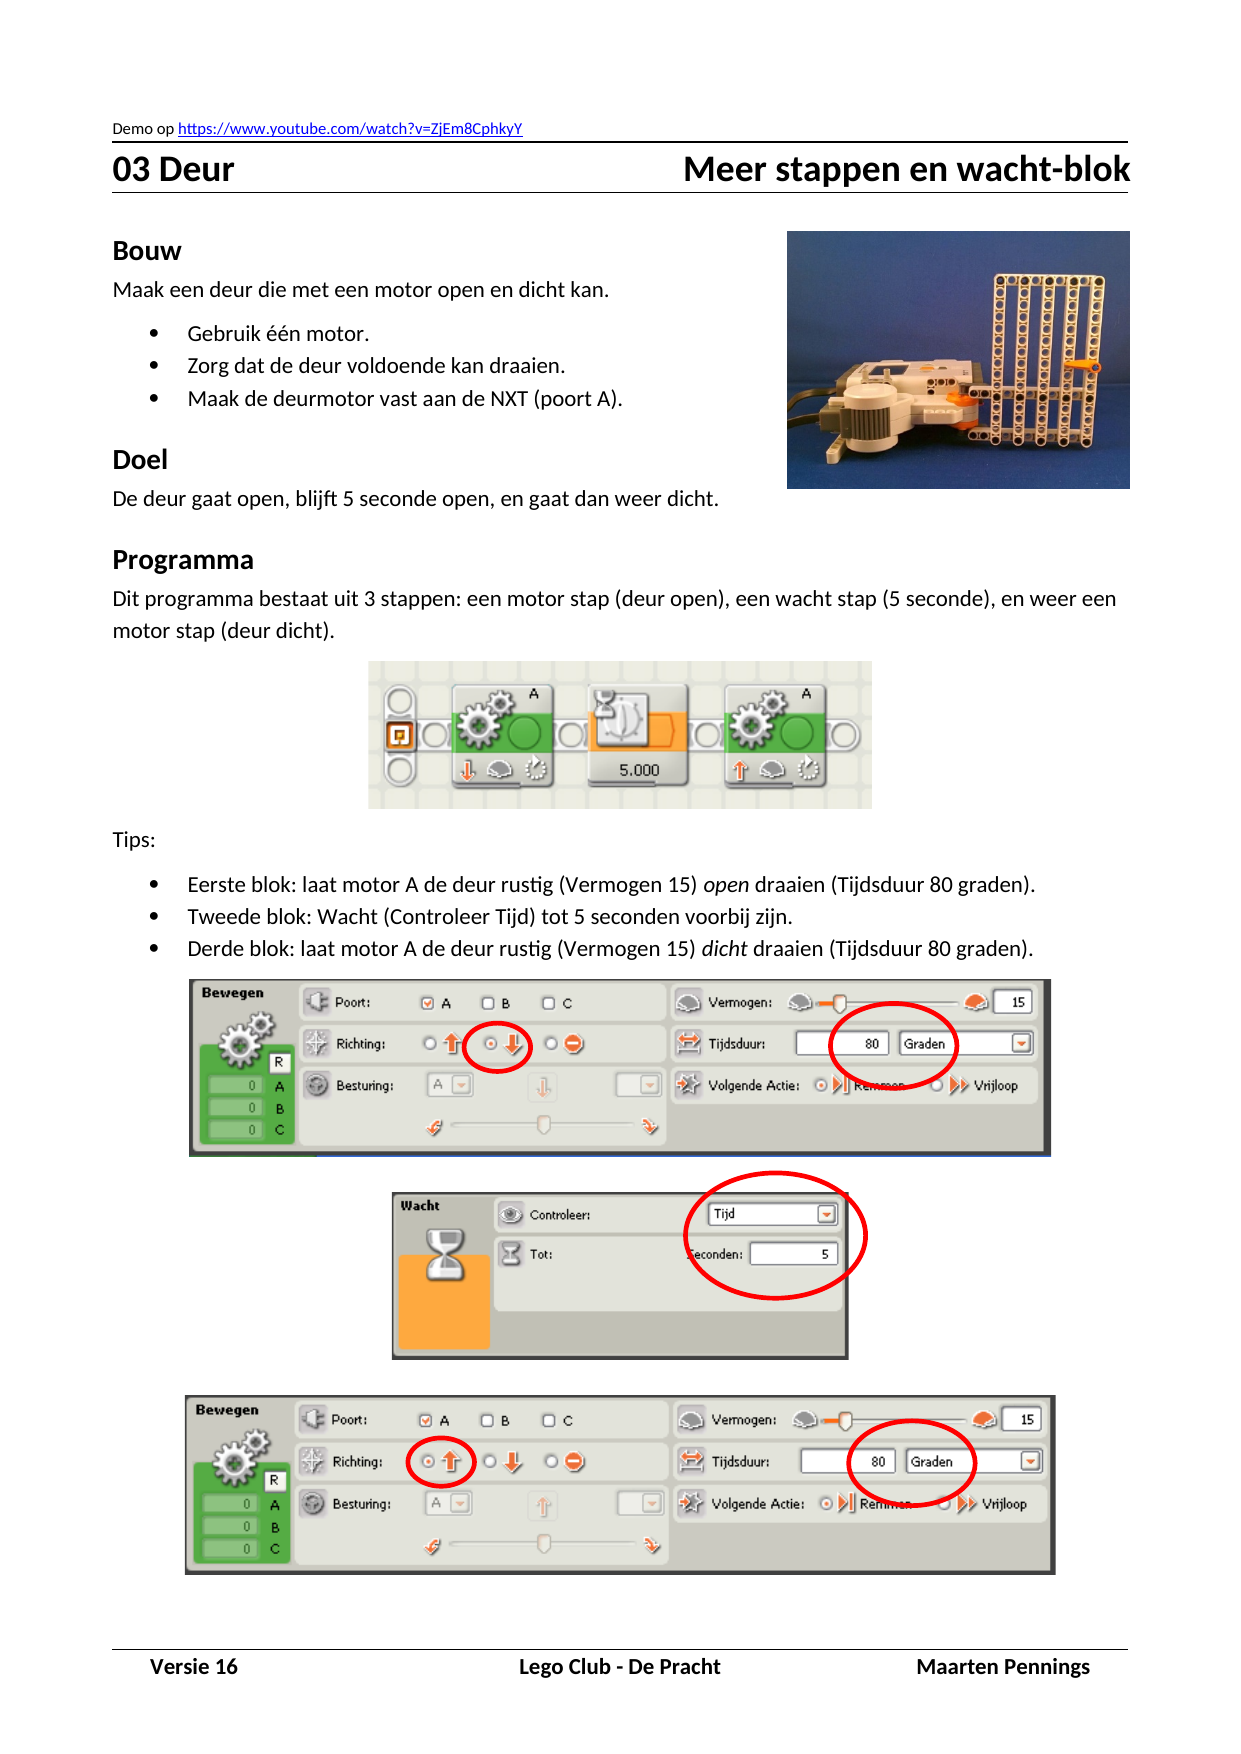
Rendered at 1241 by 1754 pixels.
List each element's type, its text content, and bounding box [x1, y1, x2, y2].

picture [688, 1192, 849, 1295]
list Maak de deurmotor vast aan de NXT (poort A). [150, 384, 787, 412]
text Maak een deur die met een motor open en dicht kan. [112, 275, 787, 303]
list Tweede blok: Wacht (Controleer Tijd) tot 5 seconden voorbij zijn. [150, 902, 1128, 930]
picture [391, 1192, 849, 1360]
text Demo op https://www.youtube.com/watch?v=ZjEm8CphkyY [112, 118, 1128, 138]
text Dit programma bestaat uit 3 stappen: een motor stap (deur open), een wacht stap (5 seconde), en weer een motor stap (deur dicht). [112, 584, 1128, 644]
list Gebruik één motor. [150, 319, 787, 347]
text Doel [112, 441, 787, 477]
list Zorg dat de deur voldoende kan draaien. [150, 352, 787, 379]
text Programma [112, 541, 1128, 577]
text Tips: [112, 825, 1128, 853]
text 03 Deur Meer stappen en wacht-blok [112, 143, 1128, 192]
list Derde blok: laat motor A de deur rustig (Vermogen 15) dicht draaien (Tijdsduur 80 graden). [150, 934, 1128, 962]
picture [787, 231, 1130, 489]
picture [184, 1395, 1056, 1575]
picture [368, 661, 872, 809]
picture [189, 979, 1052, 1157]
text De deur gaat open, blijft 5 seconde open, en gaat dan weer dicht. [112, 484, 1128, 512]
list Eerste blok: laat motor A de deur rustig (Vermogen 15) open draaien (Tijdsduur 80 graden). [150, 870, 1128, 898]
text Bouw [112, 232, 787, 267]
